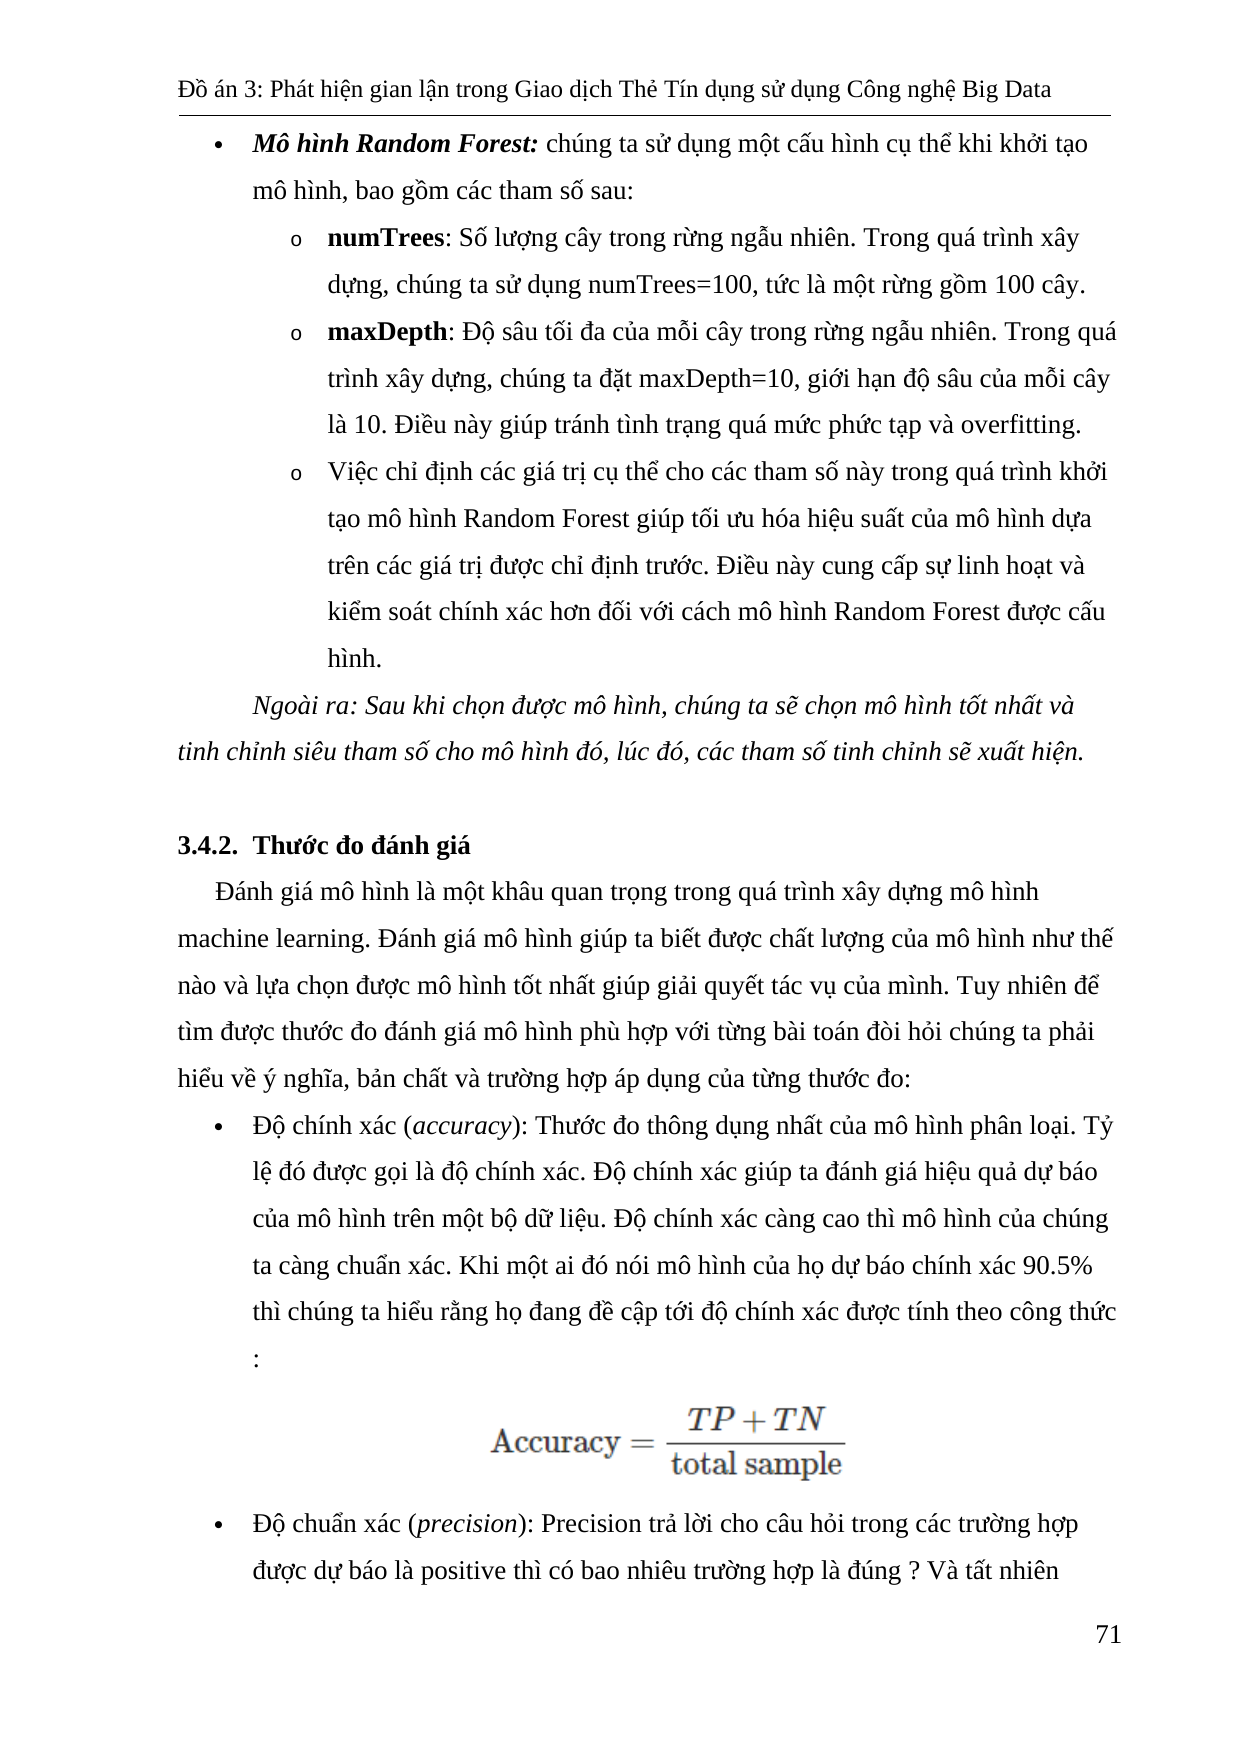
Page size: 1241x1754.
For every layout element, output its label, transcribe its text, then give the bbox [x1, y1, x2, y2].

picture [444, 1388, 855, 1492]
list Mô hình Random Forest: chúng ta sử dụng một cấu hình cụ thể khi khởi tạo mô hình, bao gồm các tham số sau: [215, 128, 1122, 205]
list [215, 1507, 1122, 1585]
list numTrees: Số lượng cây trong rừng ngẫu nhiên. Trong quá trình xây dựng, chúng ta sử dụng numTrees=100, tức là một rừng gồm 100 cây. [290, 221, 1122, 299]
list Độ chính xác (accuracy): Thước đo thông dụng nhất của mô hình phân loại. Tỷ lệ đó được gọi là độ chính xác. Độ chính xác giúp ta đánh giá hiệu quả dự báo của mô hình trên một bộ dữ liệu. Độ chính xác càng cao thì mô hình của chúng ta càng chuẩn xác. Khi một ai đó nói mô hình của họ dự báo chính xác 90.5% thì chúng ta hiểu rằng họ đang đề cập tới độ chính xác được tính theo công thức : [215, 1109, 1122, 1373]
subtitle Thước đo đánh giá [177, 829, 1122, 860]
list Việc chỉ định các giá trị cụ thể cho các tham số này trong quá trình khởi tạo mô hình Random Forest giúp tối ưu hóa hiệu suất của mô hình dựa trên các giá trị được chỉ định trước. Điều này cung cấp sự linh hoạt và kiểm soát chính xác hơn đối với cách mô hình Random Forest được cấu hình. [290, 455, 1122, 673]
text Ngoài ra: Sau khi chọn được mô hình, chúng ta sẽ chọn mô hình tốt nhất và tinh chỉnh siêu tham số cho mô hình đó, lúc đó, các tham số tinh chỉnh sẽ xuất hiện. [177, 689, 1122, 767]
list maxDepth: Độ sâu tối đa của mỗi cây trong rừng ngẫu nhiên. Trong quá trình xây dựng, chúng ta đặt maxDepth=10, giới hạn độ sâu của mỗi cây là 10. Điều này giúp tránh tình trạng quá mức phức tạp và overfitting. [290, 315, 1122, 439]
text Đánh giá mô hình là một khâu quan trọng trong quá trình xây dựng mô hình machine learning. Đánh giá mô hình giúp ta biết được chất lượng của mô hình như thế nào và lựa chọn được mô hình tốt nhất giúp giải quyết tác vụ của mình. Tuy nhiên để tìm được thước đo đánh giá mô hình phù hợp với từng bài toán đòi hỏi chúng ta phải hiểu về ý nghĩa, bản chất và trường hợp áp dụng của từng thước đo: [177, 876, 1122, 1093]
